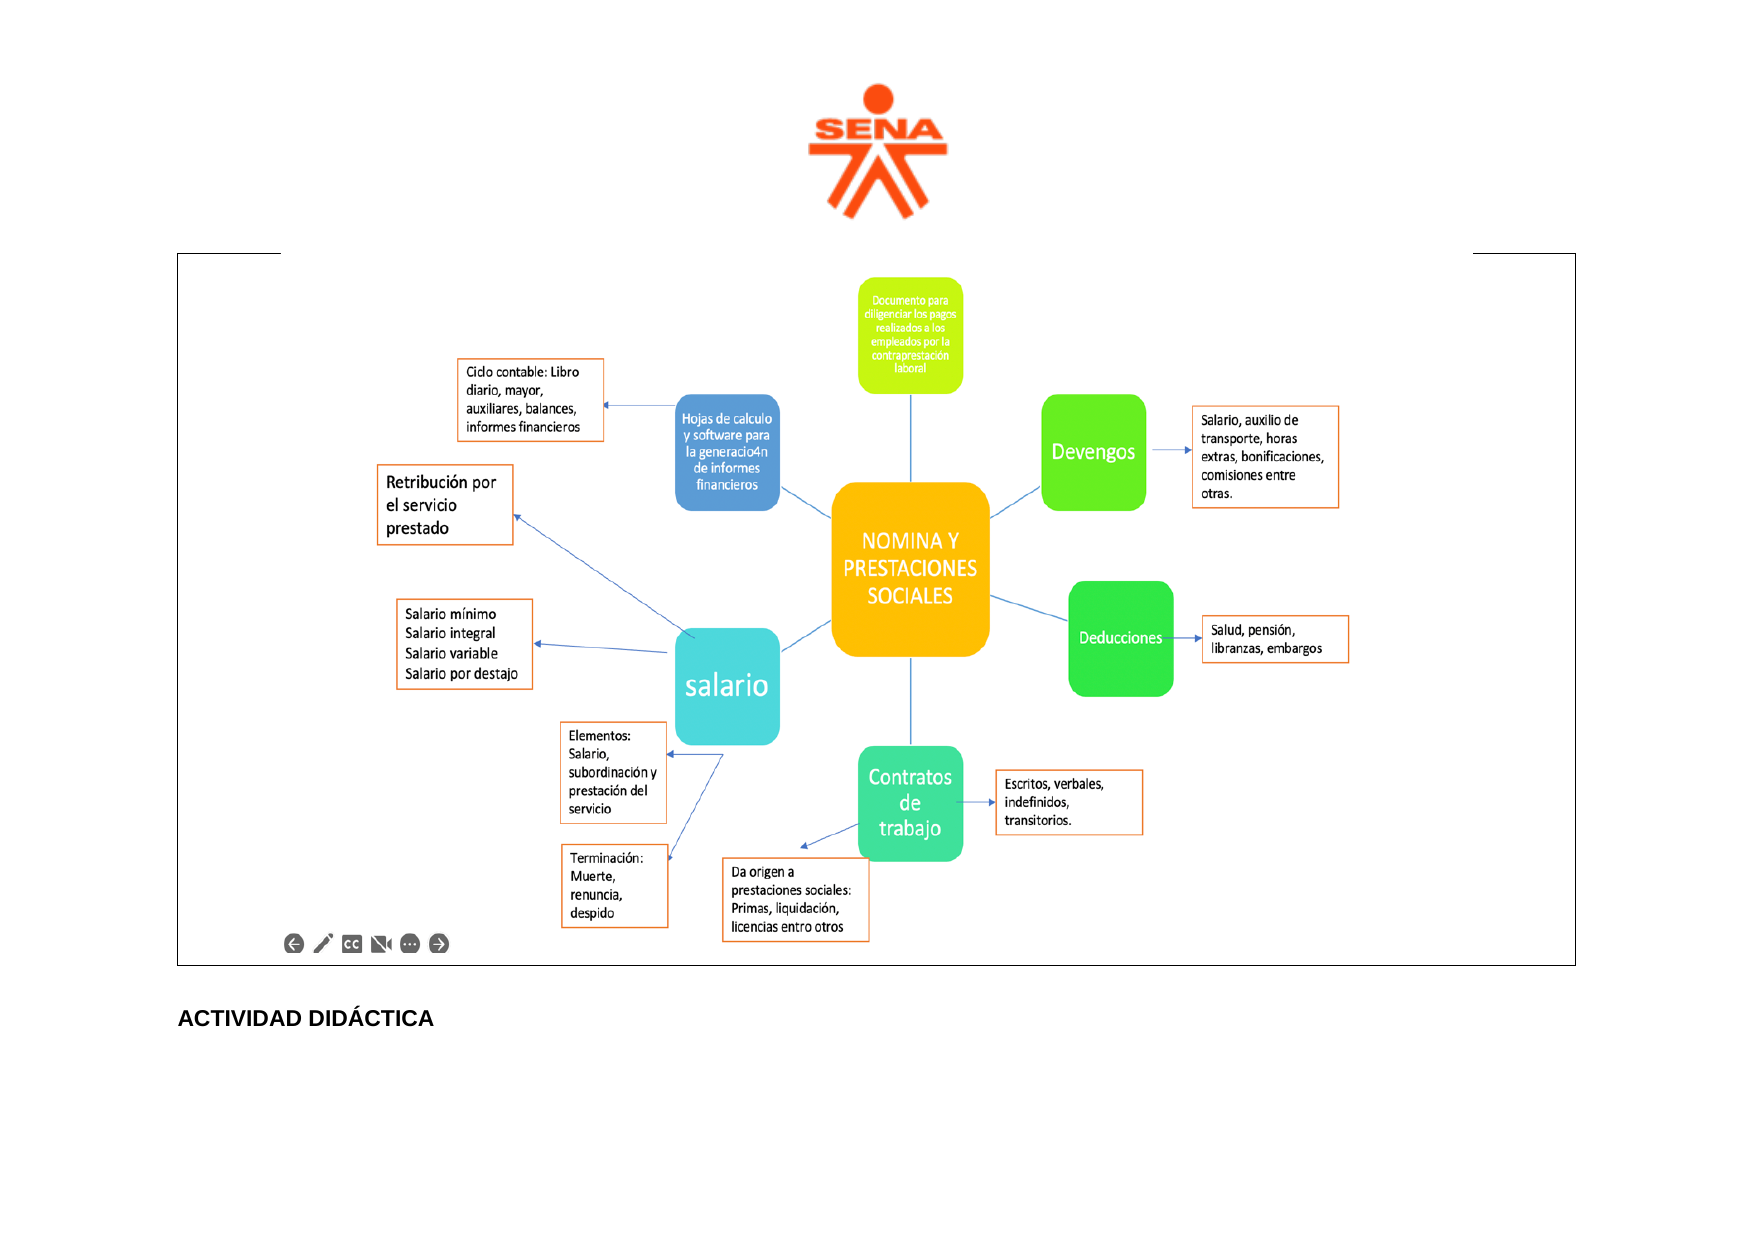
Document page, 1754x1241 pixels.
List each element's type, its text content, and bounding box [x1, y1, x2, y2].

picture [796, 75, 958, 227]
table_cell [178, 254, 1575, 965]
picture [280, 253, 1473, 953]
text ACTIVIDAD DIDÁCTICA [177, 1005, 1577, 1031]
